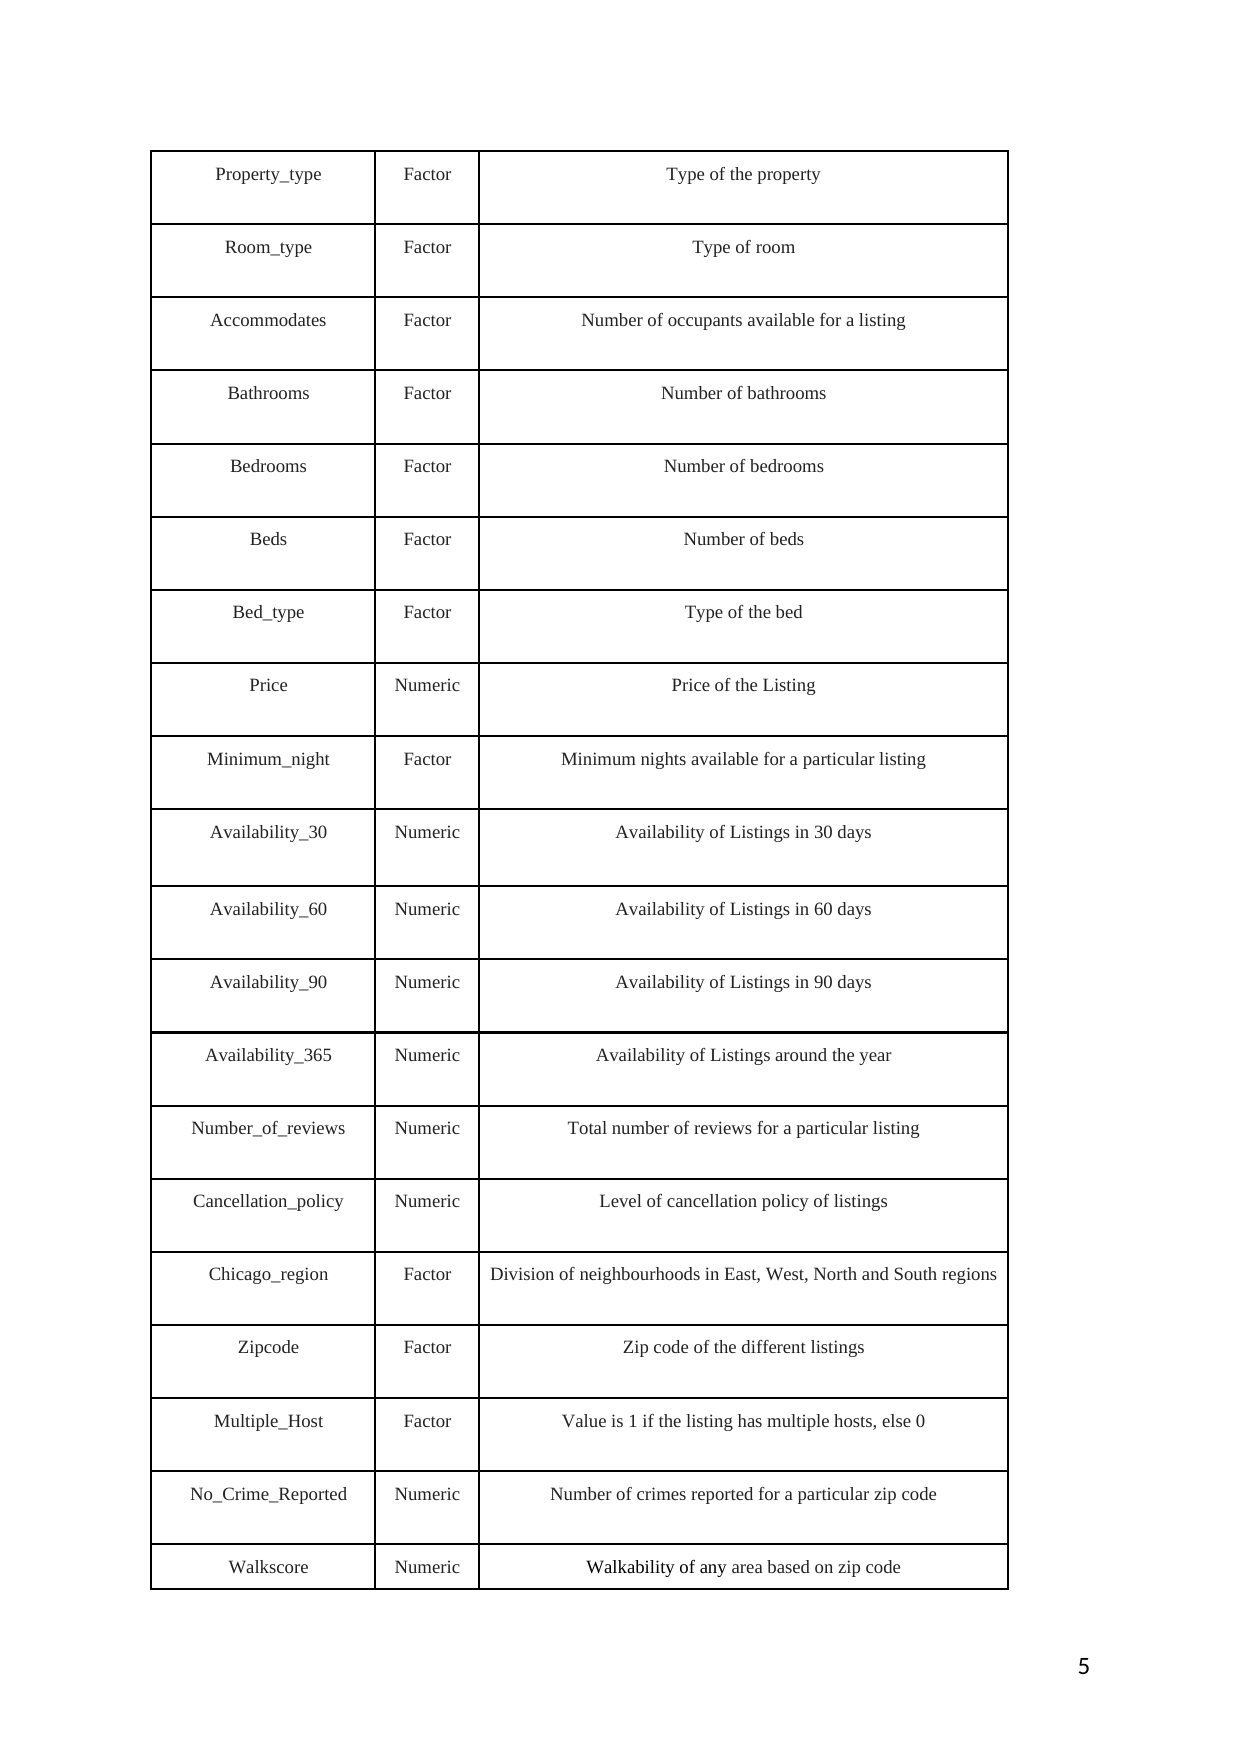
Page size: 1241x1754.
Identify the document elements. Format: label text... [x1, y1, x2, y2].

table_cell Number_of_reviews [152, 1107, 374, 1178]
table_cell Minimum_night [152, 737, 374, 808]
table_cell Numeric [376, 1180, 478, 1251]
table_cell Numeric [376, 1034, 478, 1104]
table_cell Factor [376, 152, 478, 223]
table_cell Chicago_region [152, 1253, 374, 1324]
table_cell Factor [376, 371, 478, 442]
table_cell Room_type [152, 225, 374, 296]
table_cell Numeric [376, 887, 478, 958]
table_cell Type of the property [480, 152, 1007, 223]
table_cell Number of bedrooms [480, 445, 1007, 516]
table_cell Accommodates [152, 298, 374, 369]
table_cell Zip code of the different listings [480, 1326, 1007, 1397]
table_cell Numeric [376, 1472, 478, 1543]
table_cell Numeric [376, 1545, 478, 1588]
table_cell Factor [376, 737, 478, 808]
table_cell Type of the bed [480, 591, 1007, 662]
table_cell Numeric [376, 1107, 478, 1178]
table_cell Availability_365 [152, 1034, 374, 1104]
table_cell Level of cancellation policy of listings [480, 1180, 1007, 1251]
table_cell Availability_60 [152, 887, 374, 958]
table_cell Availability of Listings in 60 days [480, 887, 1007, 958]
table_cell Price of the Listing [480, 664, 1007, 735]
table_cell Availability of Listings in 90 days [480, 960, 1007, 1031]
table_cell Property_type [152, 152, 374, 223]
table_cell Number of bathrooms [480, 371, 1007, 442]
table_cell Numeric [376, 810, 478, 885]
table_cell Minimum nights available for a particular listing [480, 737, 1007, 808]
table_cell Availability_90 [152, 960, 374, 1031]
table_cell Availability of Listings around the year [480, 1034, 1007, 1104]
table_cell Factor [376, 1399, 478, 1470]
table_cell Factor [376, 445, 478, 516]
table_cell Factor [376, 225, 478, 296]
table_cell Factor [376, 1253, 478, 1324]
table_cell Total number of reviews for a particular listing [480, 1107, 1007, 1178]
table_cell Number of occupants available for a listing [480, 298, 1007, 369]
table_cell Value is 1 if the listing has multiple hosts, else 0 [480, 1399, 1007, 1470]
table_cell Multiple_Host [152, 1399, 374, 1470]
table_cell Bedrooms [152, 445, 374, 516]
table_cell Price [152, 664, 374, 735]
table_cell Beds [152, 518, 374, 589]
table_cell Number of crimes reported for a particular zip code [480, 1472, 1007, 1543]
table_cell Type of room [480, 225, 1007, 296]
table_cell Factor [376, 1326, 478, 1397]
table_cell Cancellation_policy [152, 1180, 374, 1251]
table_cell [480, 1545, 1007, 1588]
table_cell Zipcode [152, 1326, 374, 1397]
table_cell Factor [376, 591, 478, 662]
table_cell Walkscore [152, 1545, 374, 1588]
table_cell Factor [376, 518, 478, 589]
table_cell Bed_type [152, 591, 374, 662]
table_cell Availability_30 [152, 810, 374, 885]
table_cell Division of neighbourhoods in East, West, North and South regions [480, 1253, 1007, 1324]
table_cell Number of beds [480, 518, 1007, 589]
table_cell Numeric [376, 664, 478, 735]
table_cell Factor [376, 298, 478, 369]
table_cell Bathrooms [152, 371, 374, 442]
table_cell Numeric [376, 960, 478, 1031]
table_cell No_Crime_Reported [152, 1472, 374, 1543]
table_cell Availability of Listings in 30 days [480, 810, 1007, 885]
